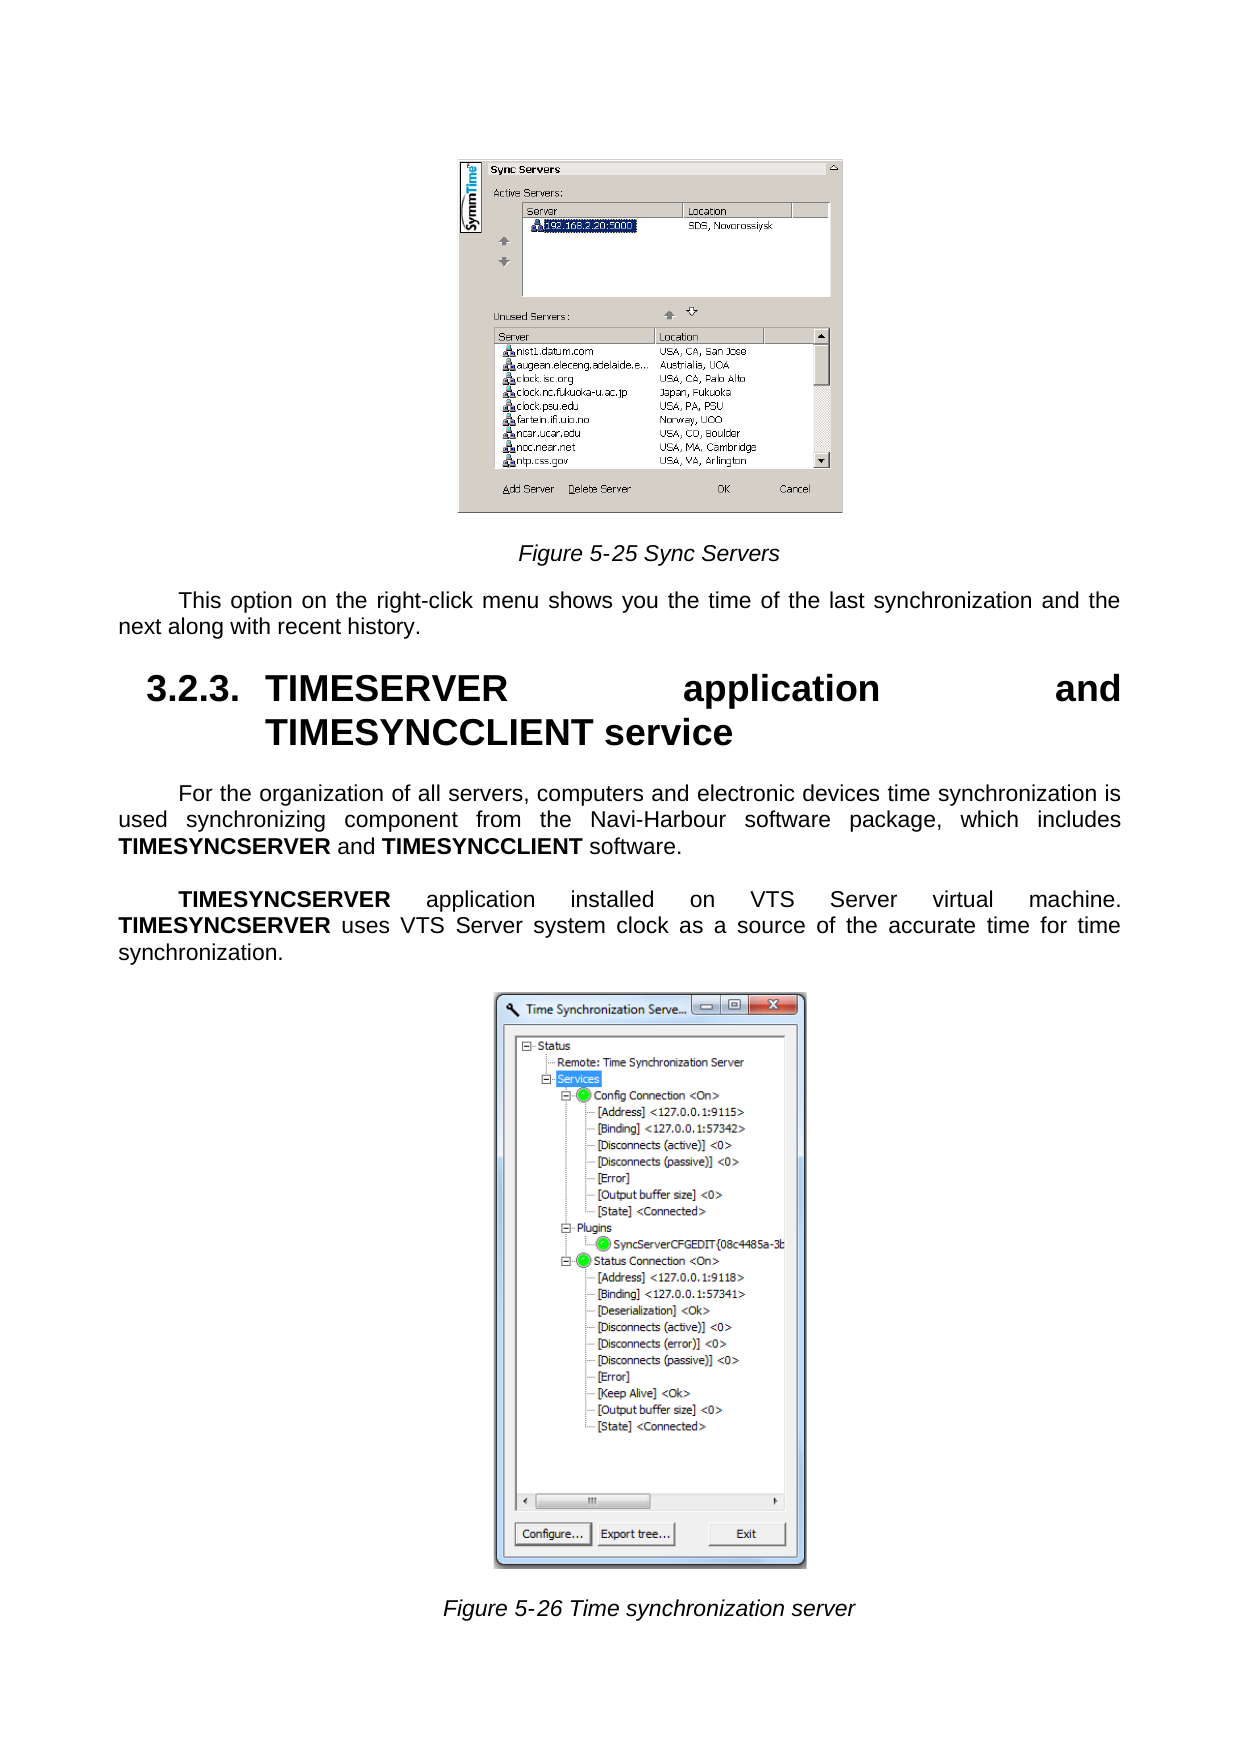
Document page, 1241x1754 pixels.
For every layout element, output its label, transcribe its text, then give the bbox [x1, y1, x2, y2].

picture [457, 159, 843, 513]
text TIMESYNCSERVER application installed on VTS Server virtual machine. TIMESYNCSERVER uses VTS Server system clock as a source of the accurate time for time synchronization. [118, 886, 1122, 965]
picture [493, 992, 807, 1569]
subtitle TIMESERVER application and TIMESYNCCLIENT service [146, 667, 1122, 753]
text For the organization of all servers, computers and electronic devices time synchronization is used synchronizing component from the Navi-Harbour software package, which includes TIMESYNCSERVER and TIMESYNCCLIENT software. [118, 780, 1122, 859]
text This option on the right-click menu shows you the time of the last synchronization and the next along with recent history. [118, 587, 1122, 639]
